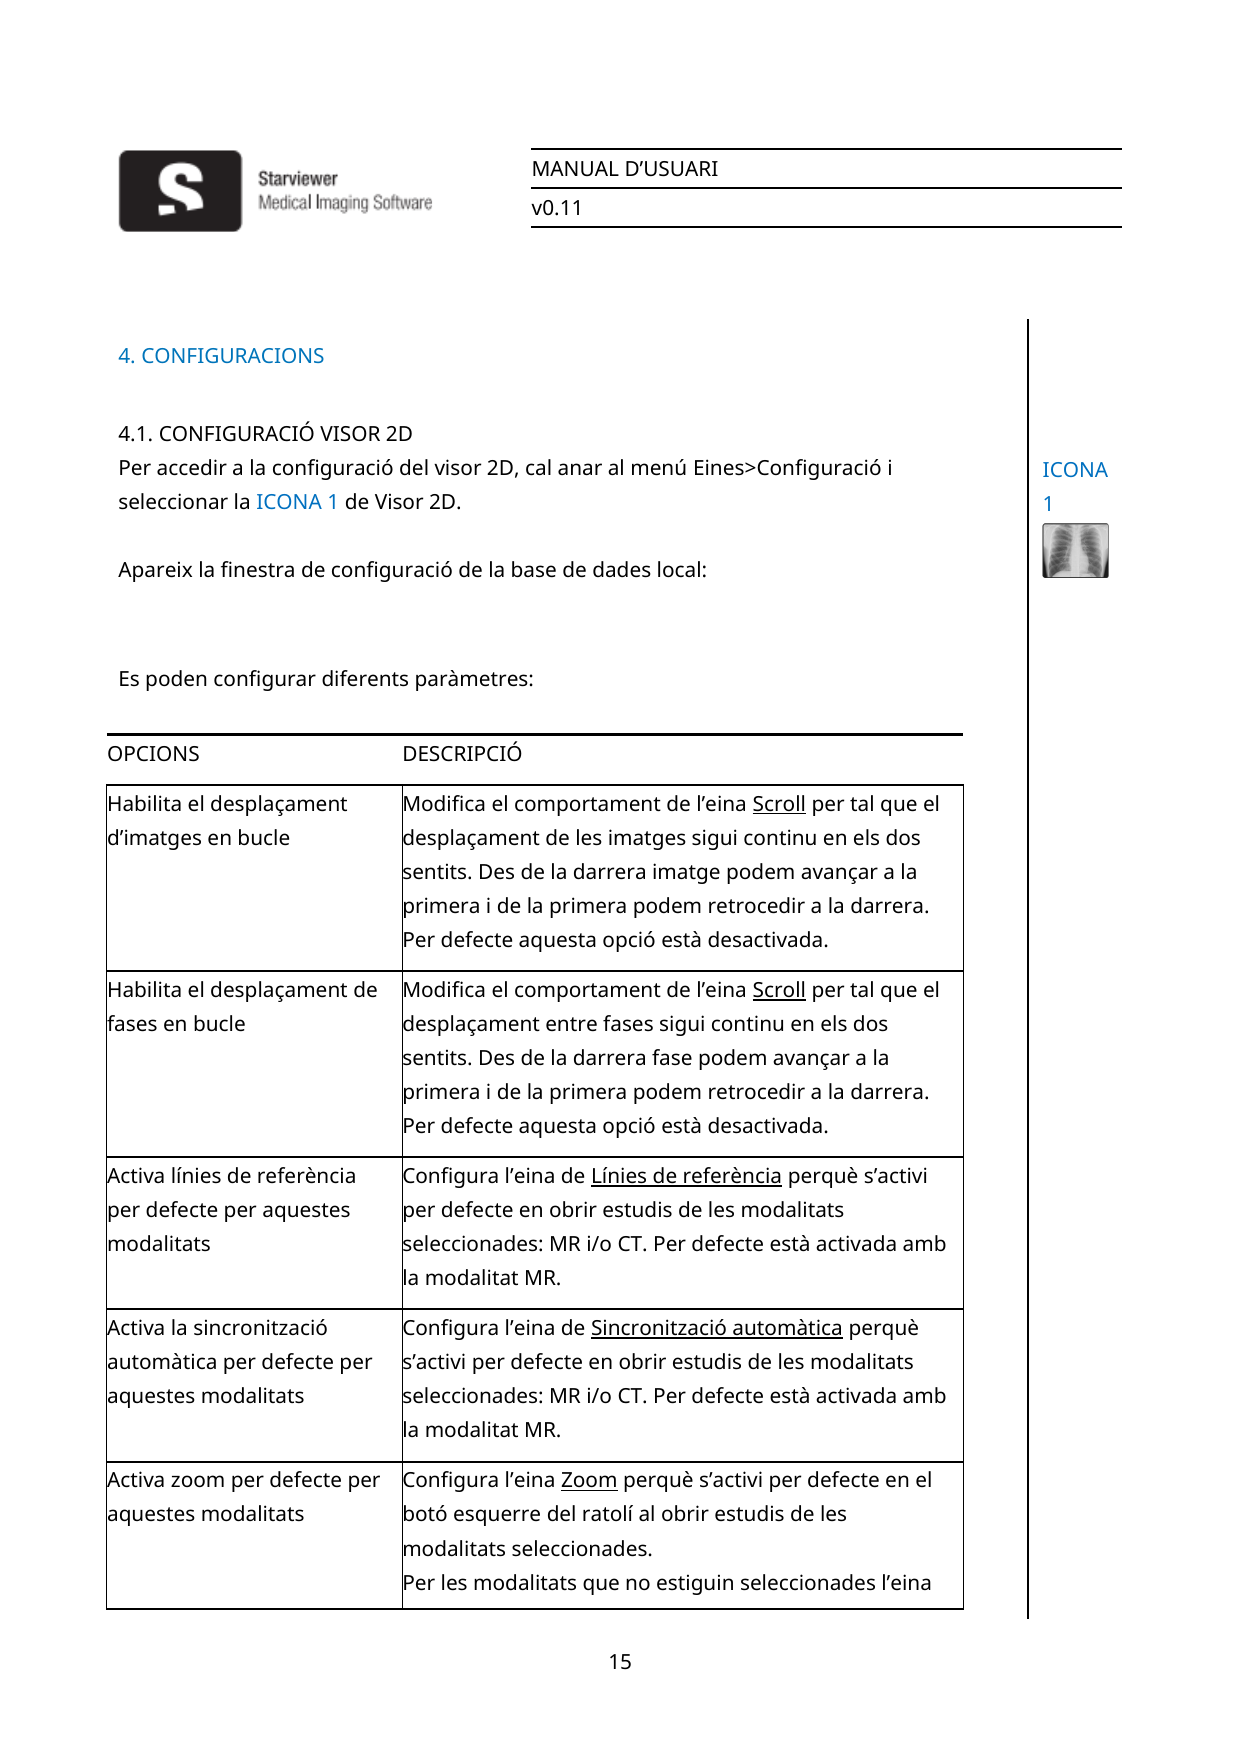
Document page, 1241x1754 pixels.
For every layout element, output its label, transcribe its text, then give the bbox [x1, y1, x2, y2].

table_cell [403, 1463, 963, 1608]
text Per accedir a la configuració del visor 2D, cal anar al menú Eines>Configuració i seleccionar la ICONA 1 de Visor 2D. [118, 453, 1027, 516]
text Apareix la finestra de configuració de la base de dades local: [118, 555, 1027, 584]
table_cell Configura l’eina de Sincronització automàtica perquè s’activi per defecte en obrir estudis de les modalitats seleccionades: MR i/o CT. Per defecte està activada amb la modalitat MR. [403, 1310, 963, 1461]
picture [1042, 523, 1109, 578]
table_header opcions [107, 736, 402, 784]
table_cell Modifica el comportament de l’eina Scroll per tal que el desplaçament de les imatges sigui continu en els dos sentits. Des de la darrera imatge podem avançar a la primera i de la primera podem retrocedir a la darrera. Per defecte aquesta opció està desactivada. [403, 786, 963, 970]
table_header descripció [402, 736, 963, 784]
table_header ICONA 1 [1029, 319, 1122, 1618]
table_cell Habilita el desplaçament d’imatges en bucle [107, 786, 402, 970]
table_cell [107, 1463, 402, 1608]
table_cell Activa línies de referència per defecte per aquestes modalitats [107, 1158, 402, 1308]
table_cell Activa la sincronització automàtica per defecte per aquestes modalitats [107, 1310, 402, 1461]
text Es poden configurar diferents paràmetres: [118, 664, 1027, 693]
table_cell Habilita el desplaçament de fases en bucle [107, 972, 402, 1156]
table_cell Configura l’eina de Línies de referència perquè s’activi per defecte en obrir estudis de les modalitats seleccionades: MR i/o CT. Per defecte està activada amb la modalitat MR. [403, 1158, 963, 1308]
table_cell Modifica el comportament de l’eina Scroll per tal que el desplaçament entre fases sigui continu en els dos sentits. Des de la darrera fase podem avançar a la primera i de la primera podem retrocedir a la darrera. Per defecte aquesta opció està desactivada. [403, 972, 963, 1156]
subtitle Configuracions [118, 341, 1027, 370]
subtitle Configuració Visor 2D [118, 419, 1027, 448]
